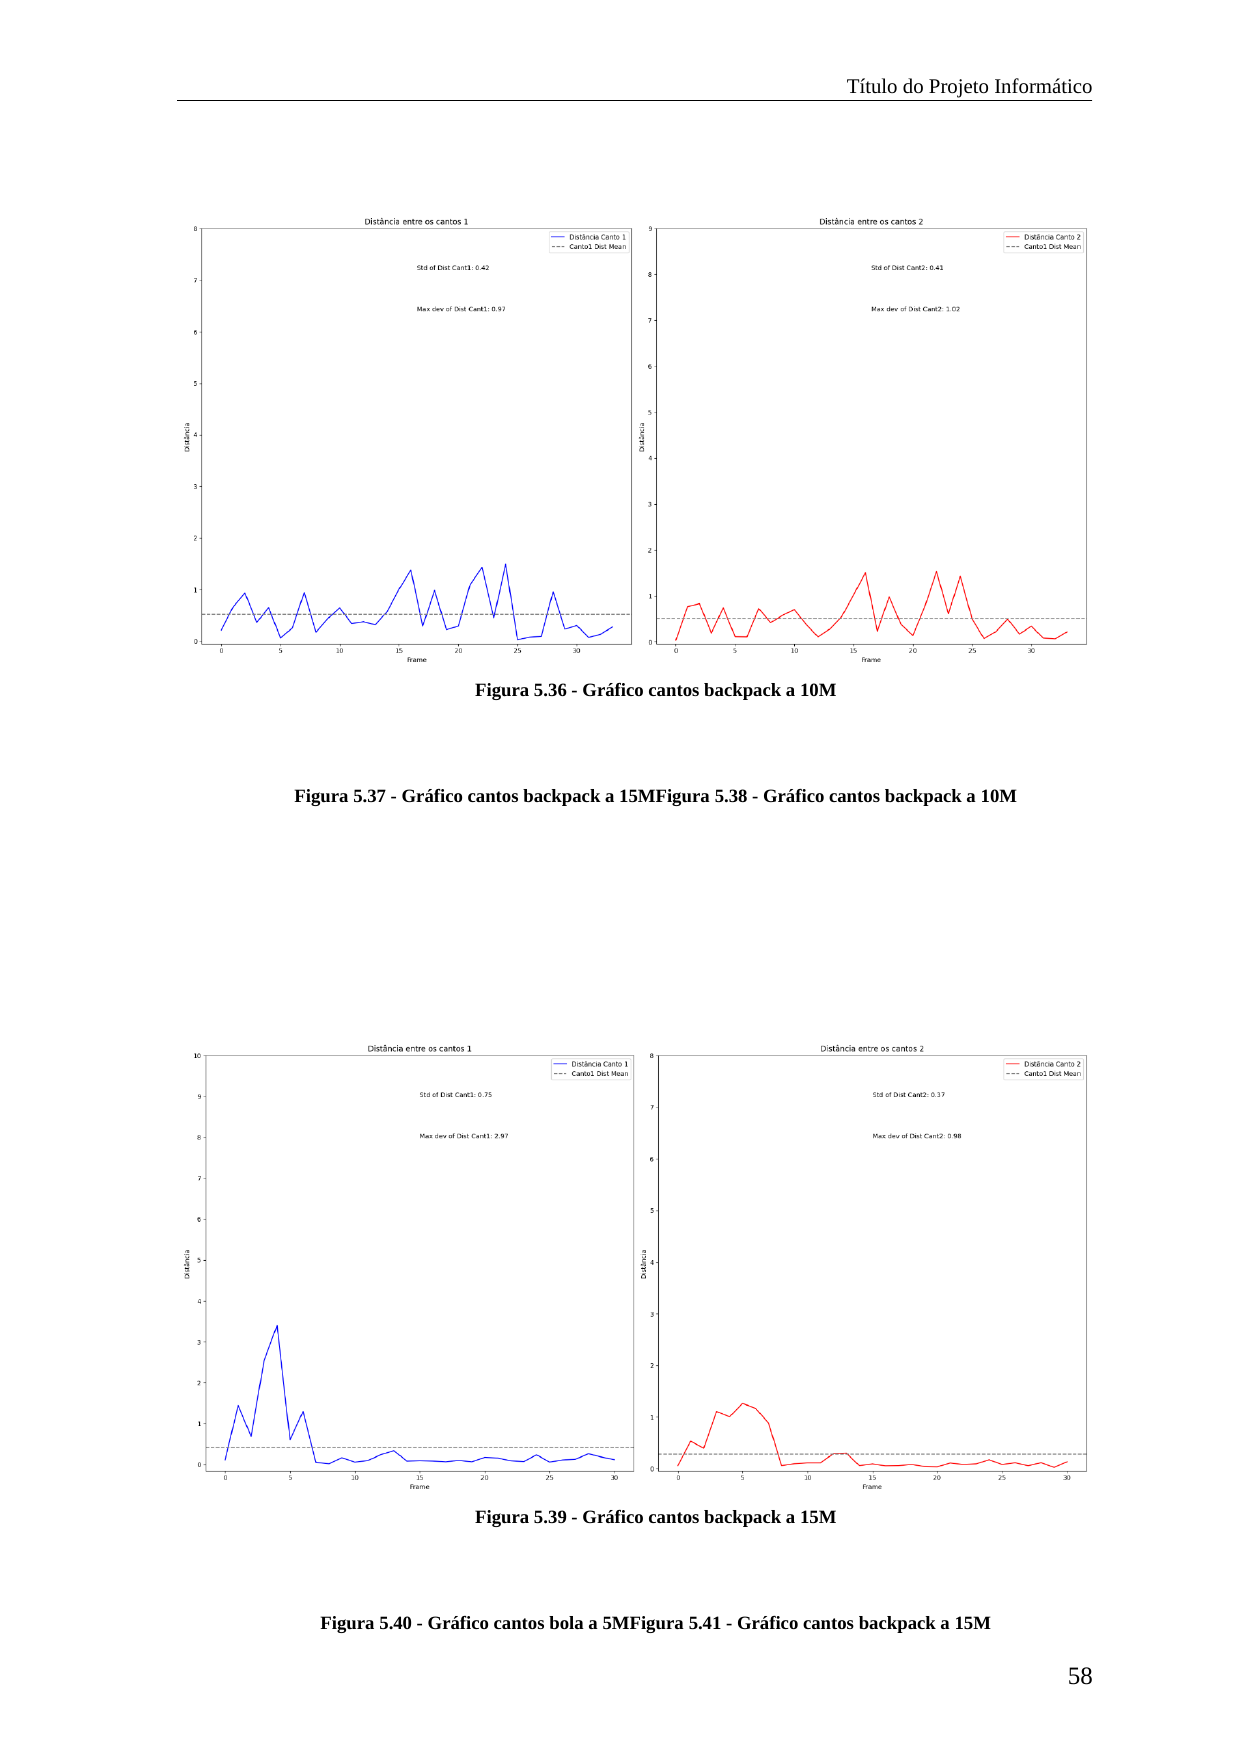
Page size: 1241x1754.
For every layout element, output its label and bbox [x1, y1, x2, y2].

picture [177, 1038, 1093, 1497]
picture [177, 211, 1093, 670]
